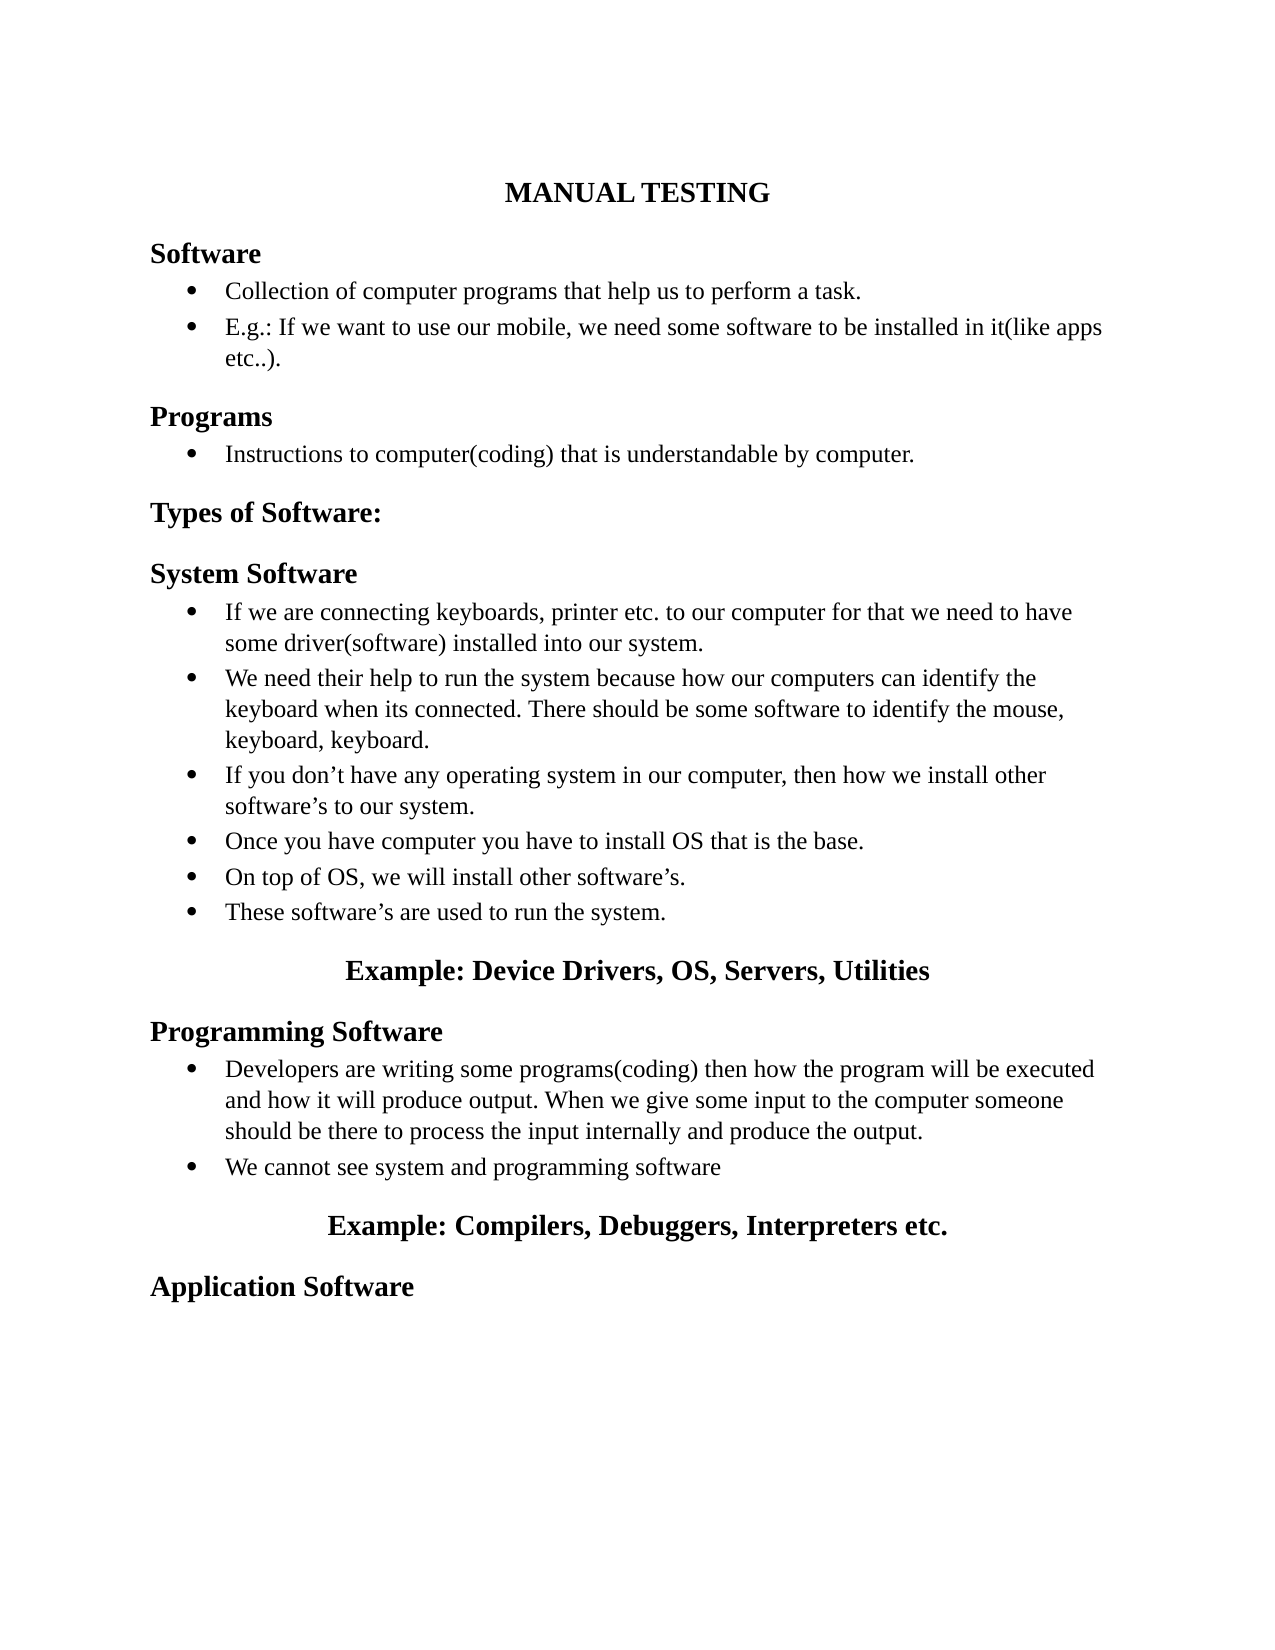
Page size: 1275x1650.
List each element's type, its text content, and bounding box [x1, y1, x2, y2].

subtitle Types of Software: [150, 495, 1125, 529]
subtitle E.g.: If we want to use our mobile, we need some software to be installed in it(like apps etc..). [187, 312, 1125, 371]
subtitle Programming Software [150, 1014, 1125, 1047]
subtitle If you don’t have any operating system in our computer, then how we install other software’s to our system. [187, 760, 1125, 820]
subtitle Once you have computer you have to install OS that is the base. [187, 826, 1125, 855]
subtitle MANUAL TESTING [150, 175, 1125, 208]
subtitle These software’s are used to run the system. [187, 897, 1125, 926]
subtitle Collection of computer programs that help us to perform a task. [187, 276, 1125, 305]
subtitle We need their help to run the system because how our computers can identify the keyboard when its connected. There should be some software to identify the mouse, keyboard, keyboard. [187, 663, 1125, 754]
subtitle On top of OS, we will install other software’s. [187, 862, 1125, 890]
subtitle Application Software [150, 1269, 1125, 1302]
subtitle Programs [150, 399, 1125, 432]
subtitle We cannot see system and programming software [187, 1152, 1125, 1180]
subtitle Instructions to computer(coding) that is understandable by computer. [187, 439, 1125, 468]
subtitle Example: Device Drivers, OS, Servers, Utilities [150, 953, 1125, 986]
subtitle System Software [150, 556, 1125, 590]
subtitle Software [150, 236, 1125, 270]
subtitle If we are connecting keyboards, printer etc. to our computer for that we need to have some driver(software) installed into our system. [187, 597, 1125, 656]
subtitle Example: Compilers, Debuggers, Interpreters etc. [150, 1208, 1125, 1241]
subtitle Developers are writing some programs(coding) then how the program will be executed and how it will produce output. When we give some input to the computer someone should be there to process the input internally and produce the output. [187, 1054, 1125, 1145]
